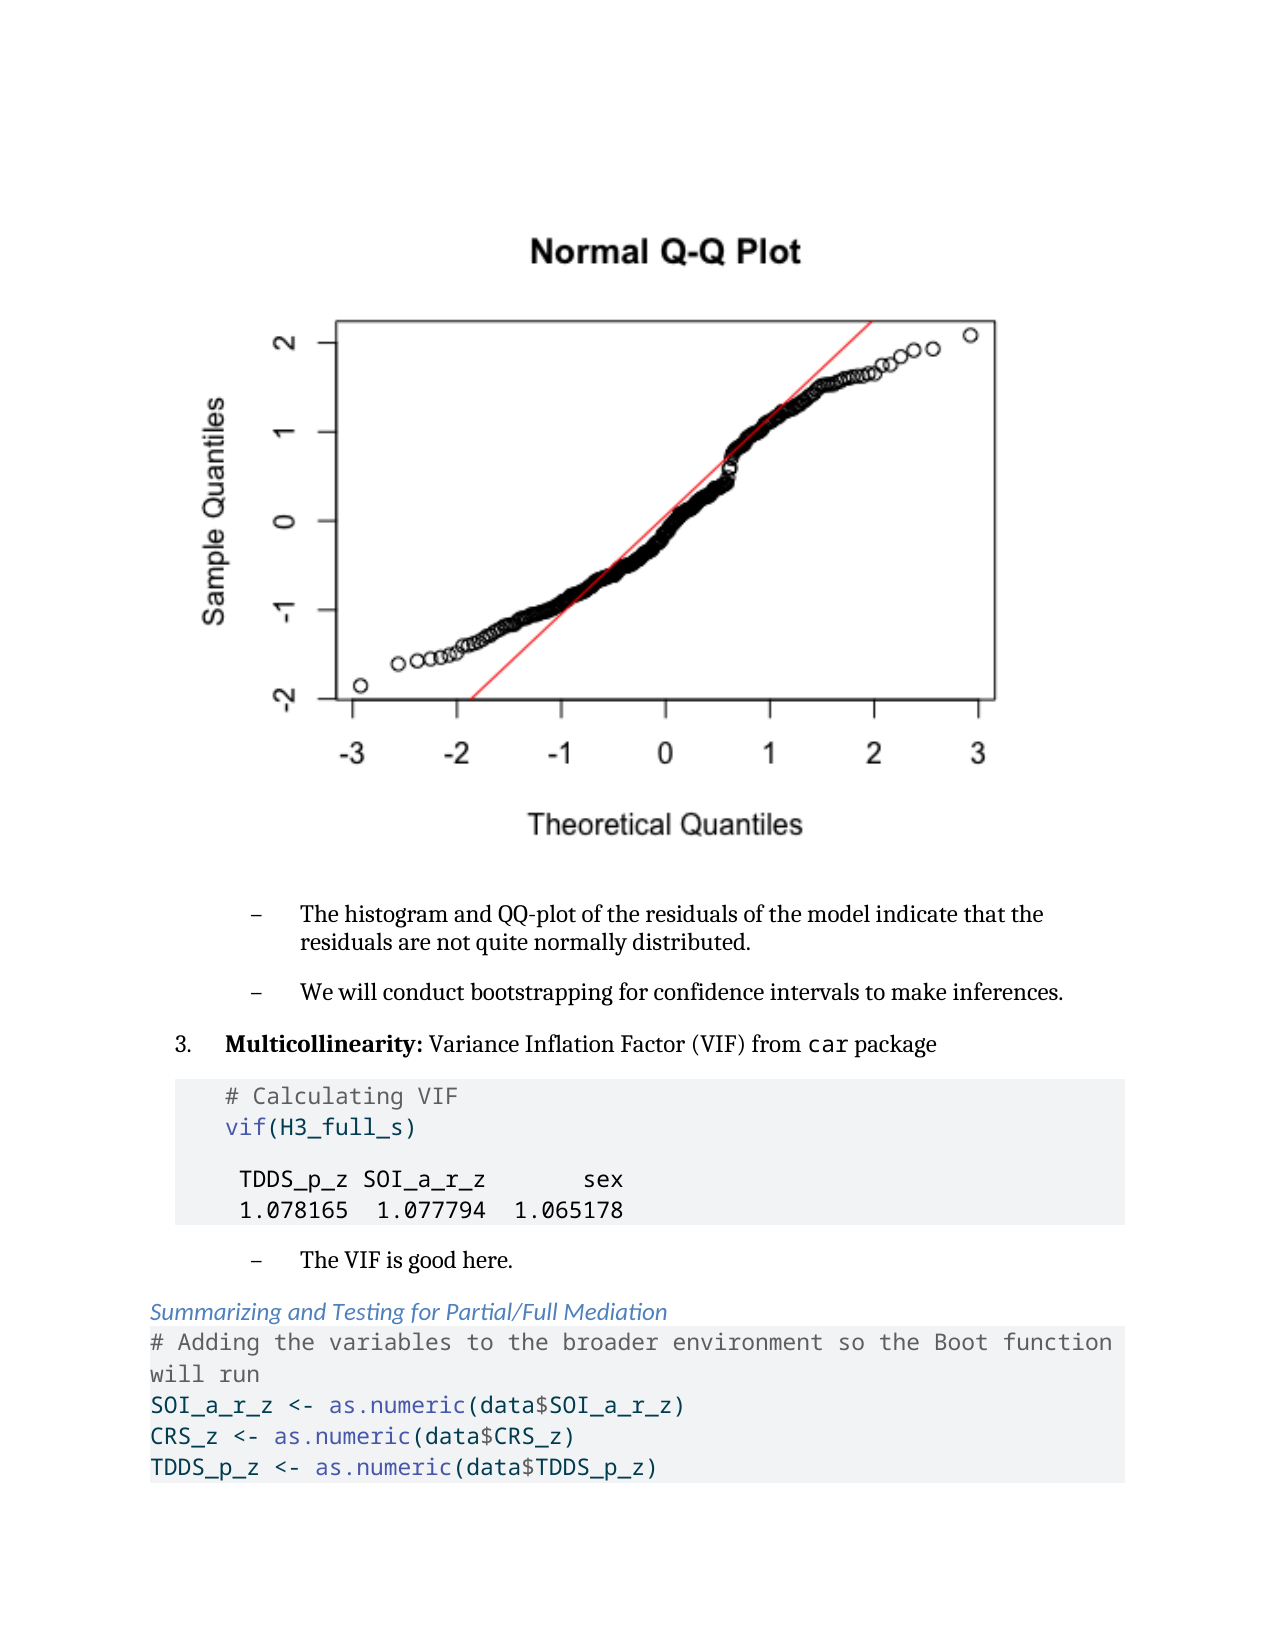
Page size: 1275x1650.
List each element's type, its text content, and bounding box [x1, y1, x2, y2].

list Multicollinearity: Variance Inflation Factor (VIF) from car package [175, 1027, 1125, 1059]
list The histogram and QQ-plot of the residuals of the model indicate that the residuals are not quite normally distributed. [250, 899, 1125, 957]
list The VIF is good here. [250, 1246, 1125, 1275]
picture [193, 178, 1069, 879]
list TDDS_p_z SOI_a_r_z sex 1.078165 1.077794 1.065178 [175, 1163, 1125, 1225]
list We will conduct bootstrapping for confidence intervals to make inferences. [250, 978, 1125, 1007]
subtitle Summarizing and Testing for Partial/Full Mediation [150, 1296, 1125, 1326]
list # Calculating VIF vif(H3_full_s) [175, 1079, 1125, 1142]
